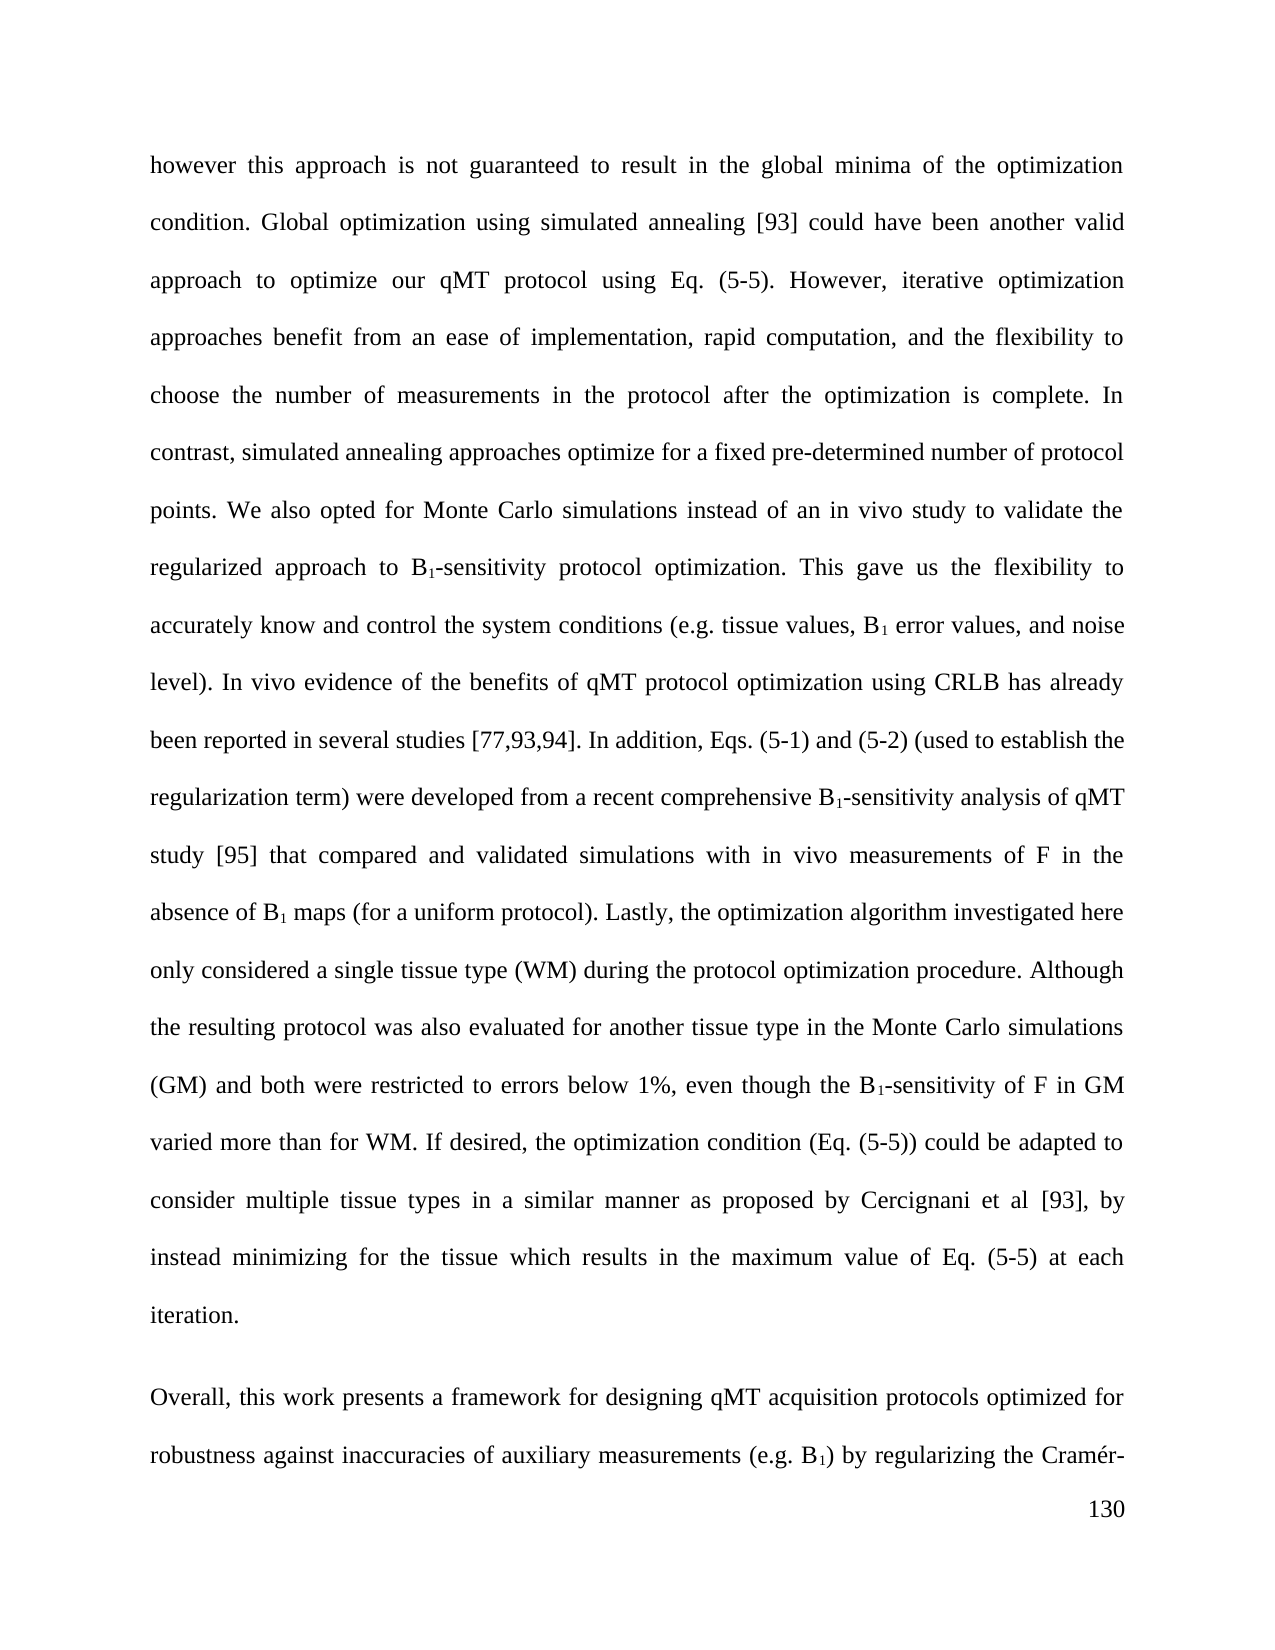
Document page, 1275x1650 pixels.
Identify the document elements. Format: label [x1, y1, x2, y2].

text [150, 150, 1125, 1329]
text [150, 1382, 1125, 1469]
